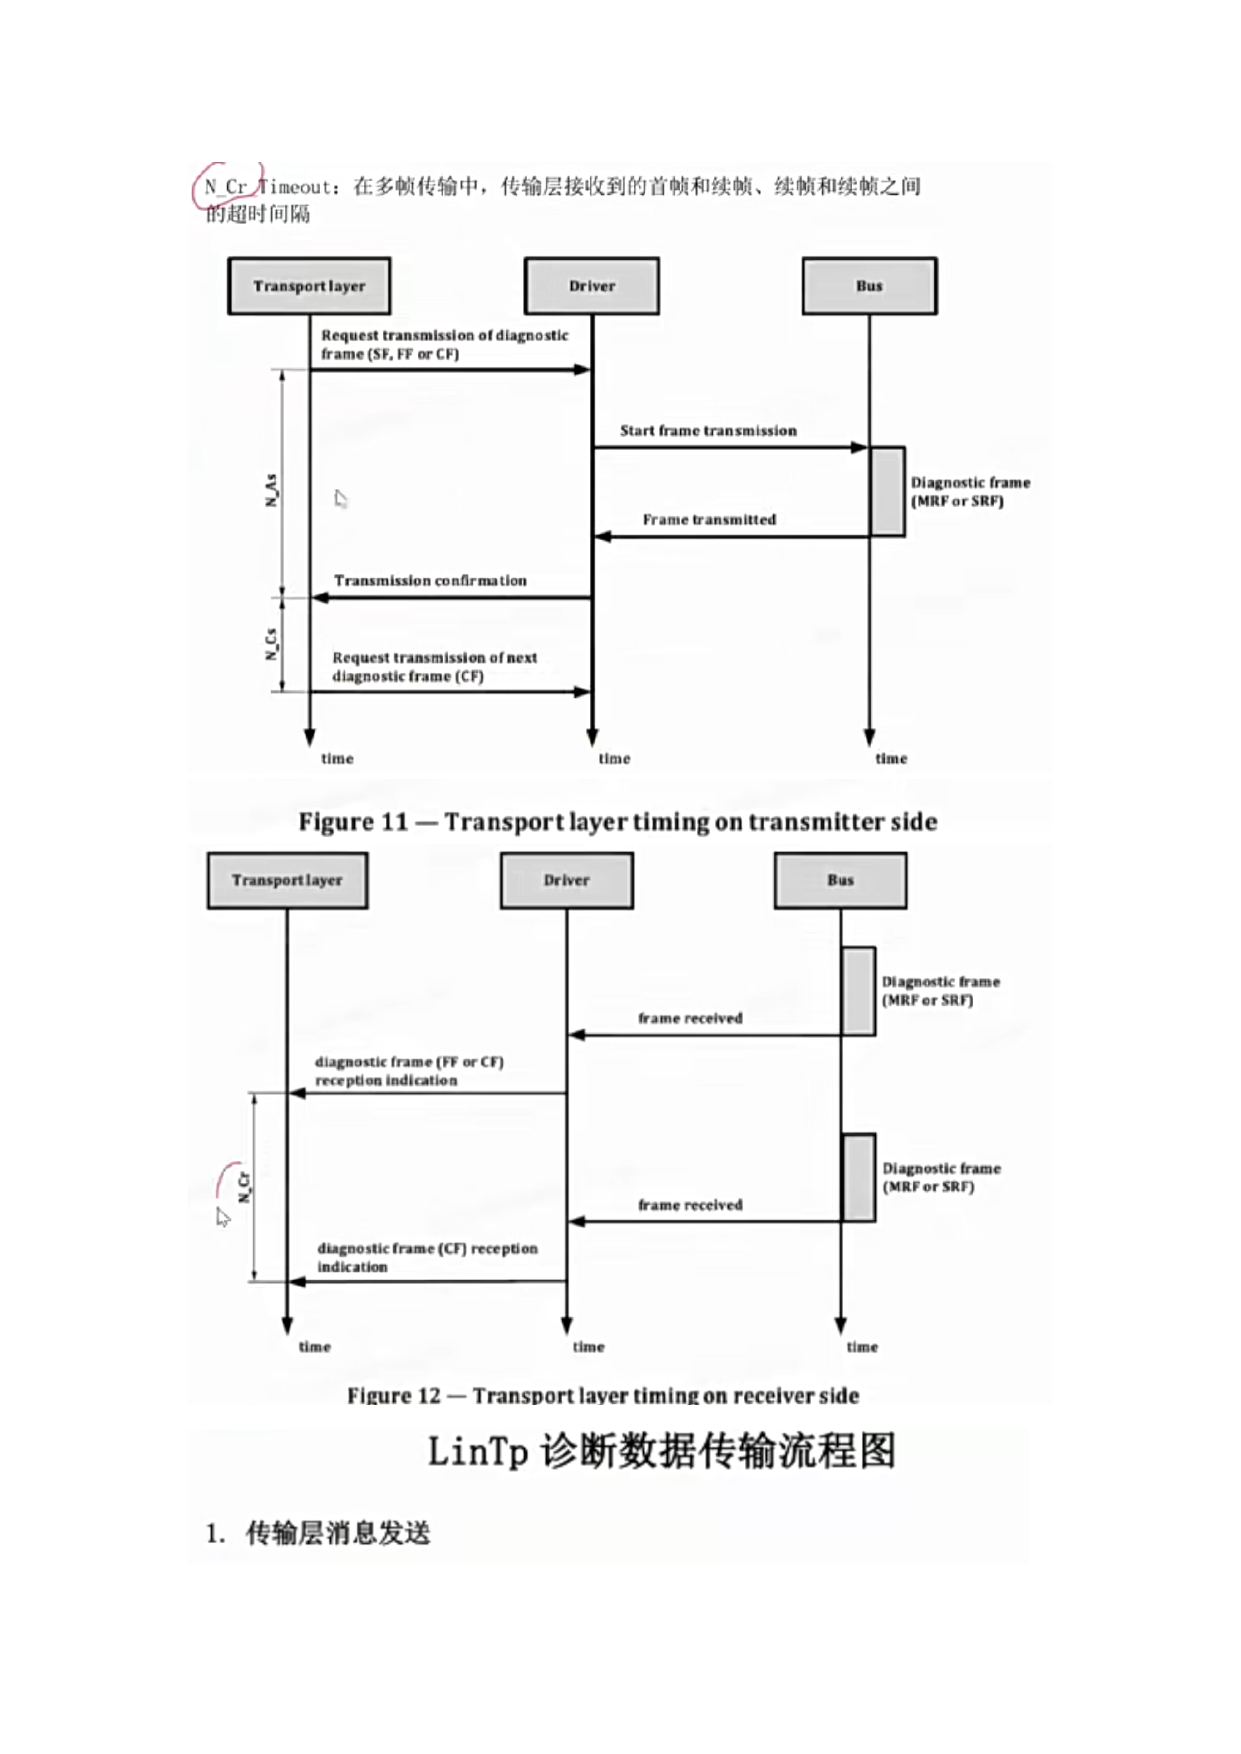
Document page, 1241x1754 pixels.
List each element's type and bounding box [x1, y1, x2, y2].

picture [187, 844, 1053, 1405]
picture [187, 1429, 1030, 1565]
picture [187, 162, 1053, 773]
picture [187, 779, 1052, 838]
